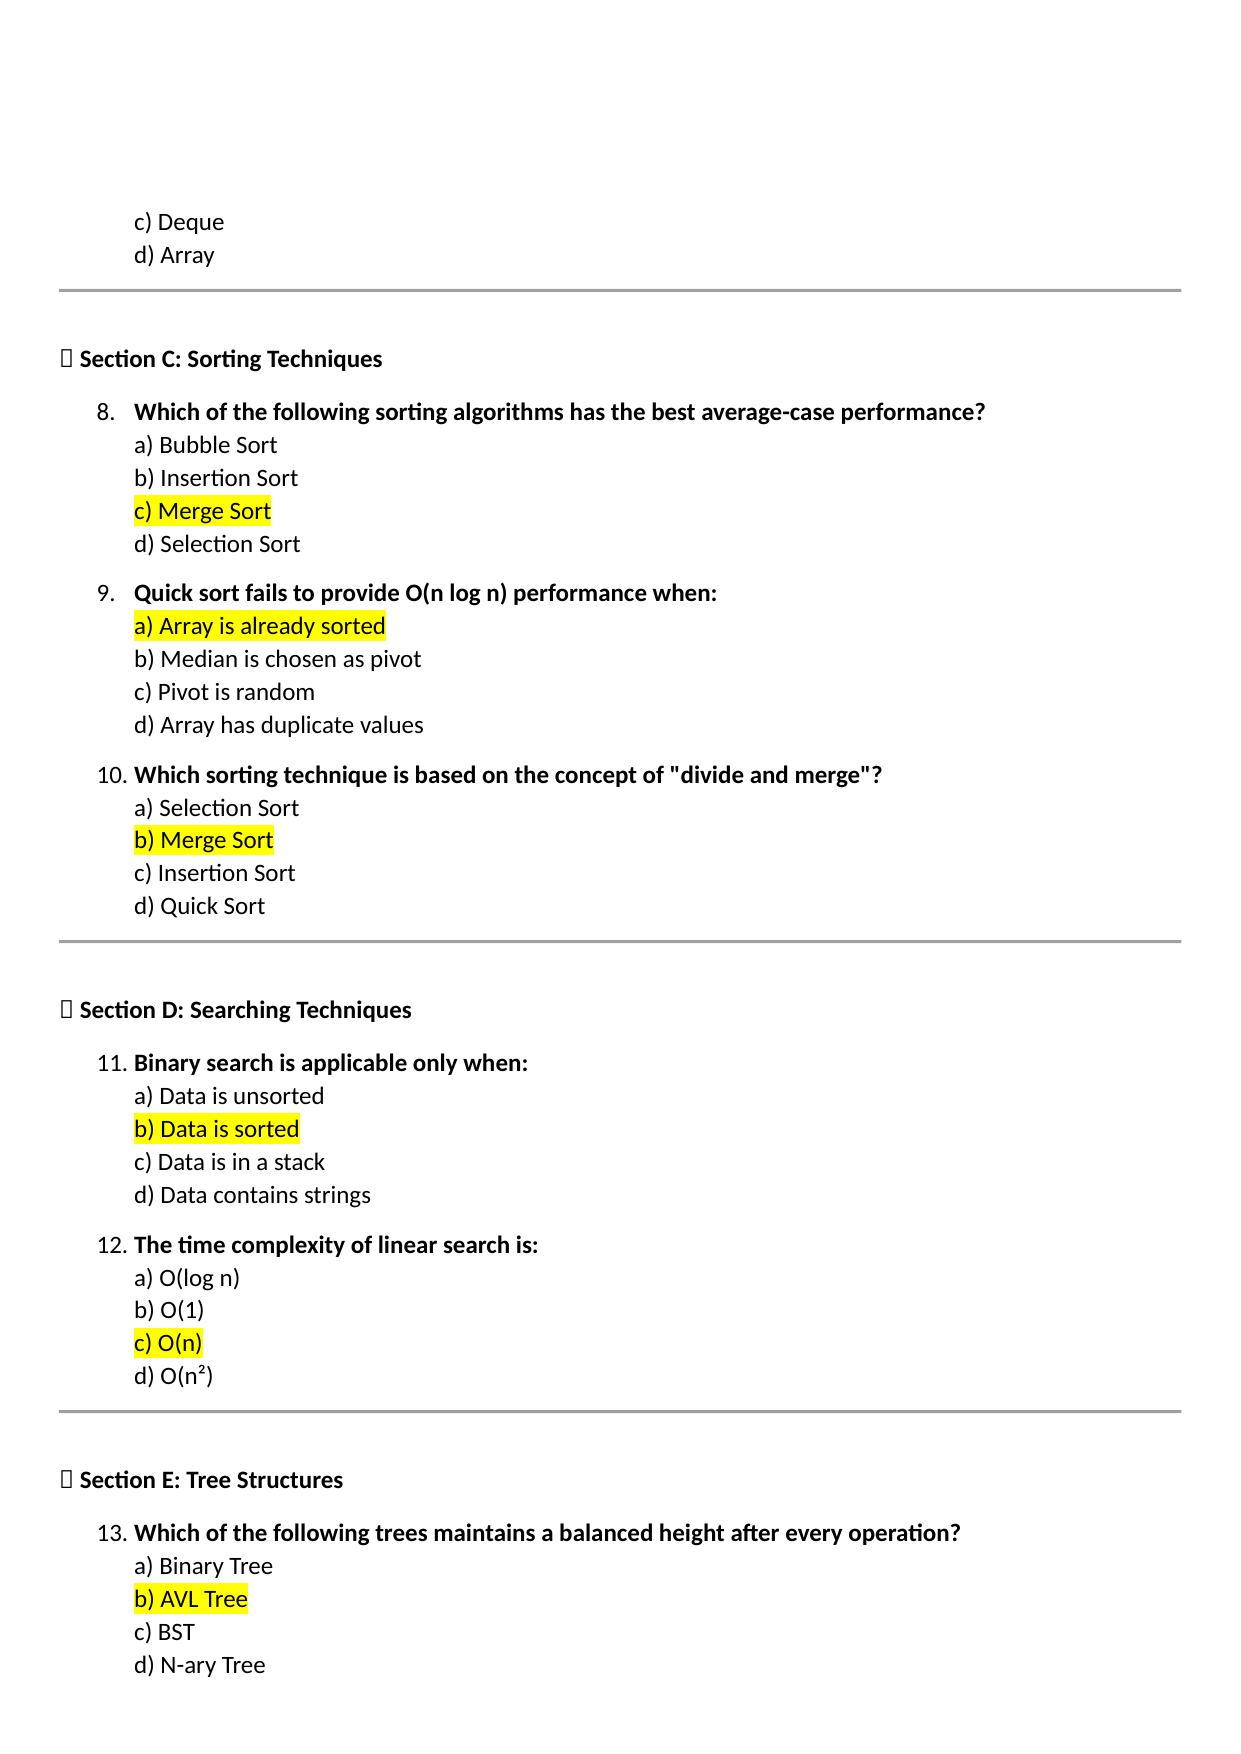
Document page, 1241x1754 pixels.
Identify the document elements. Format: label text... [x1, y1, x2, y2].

list Which sorting technique is based on the concept of "divide and merge"? a) Selection Sort b) Merge Sort c) Insertion Sort d) Quick Sort [96, 759, 1181, 921]
list Which of the following sorting algorithms has the best average-case performance? a) Bubble Sort b) Insertion Sort c) Merge Sort d) Selection Sort [96, 396, 1181, 558]
text 🔹 Section E: Tree Structures [59, 1462, 1181, 1496]
text 🔹 Section C: Sorting Techniques [59, 340, 1181, 374]
list Binary search is applicable only when: a) Data is unsorted b) Data is sorted c) Data is in a stack d) Data contains strings [96, 1047, 1181, 1210]
list The time complexity of linear search is: a) O(log n) b) O(1) c) O(n) d) O(n²) [96, 1229, 1181, 1391]
list Quick sort fails to provide O(n log n) performance when: a) Array is already sorted b) Median is chosen as pivot c) Pivot is random d) Array has duplicate values [96, 577, 1181, 740]
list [96, 206, 1181, 270]
text 🔹 Section D: Searching Techniques [59, 992, 1181, 1026]
list Which of the following trees maintains a balanced height after every operation? a) Binary Tree b) AVL Tree c) BST d) N-ary Tree [96, 1517, 1181, 1680]
